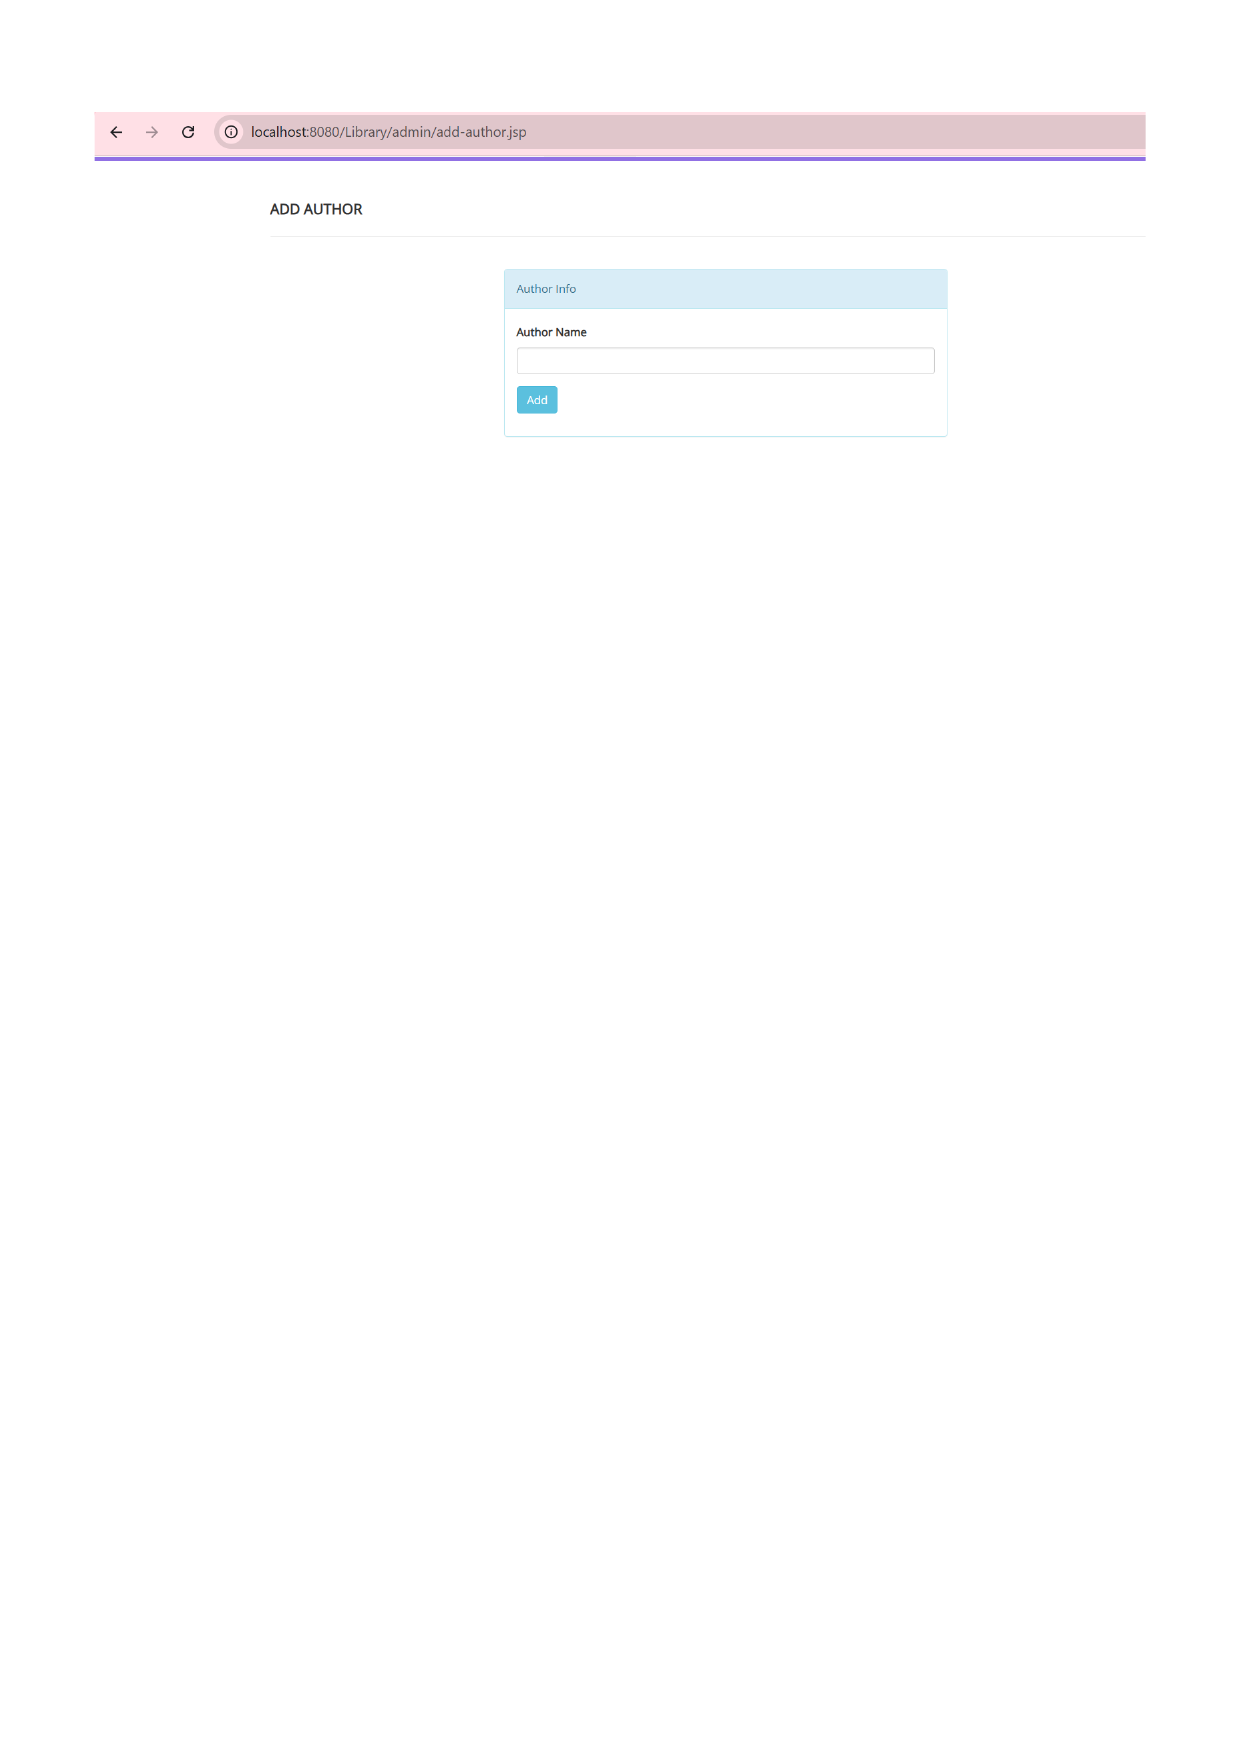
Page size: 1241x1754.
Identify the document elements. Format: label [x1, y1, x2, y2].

picture [94, 112, 1146, 560]
